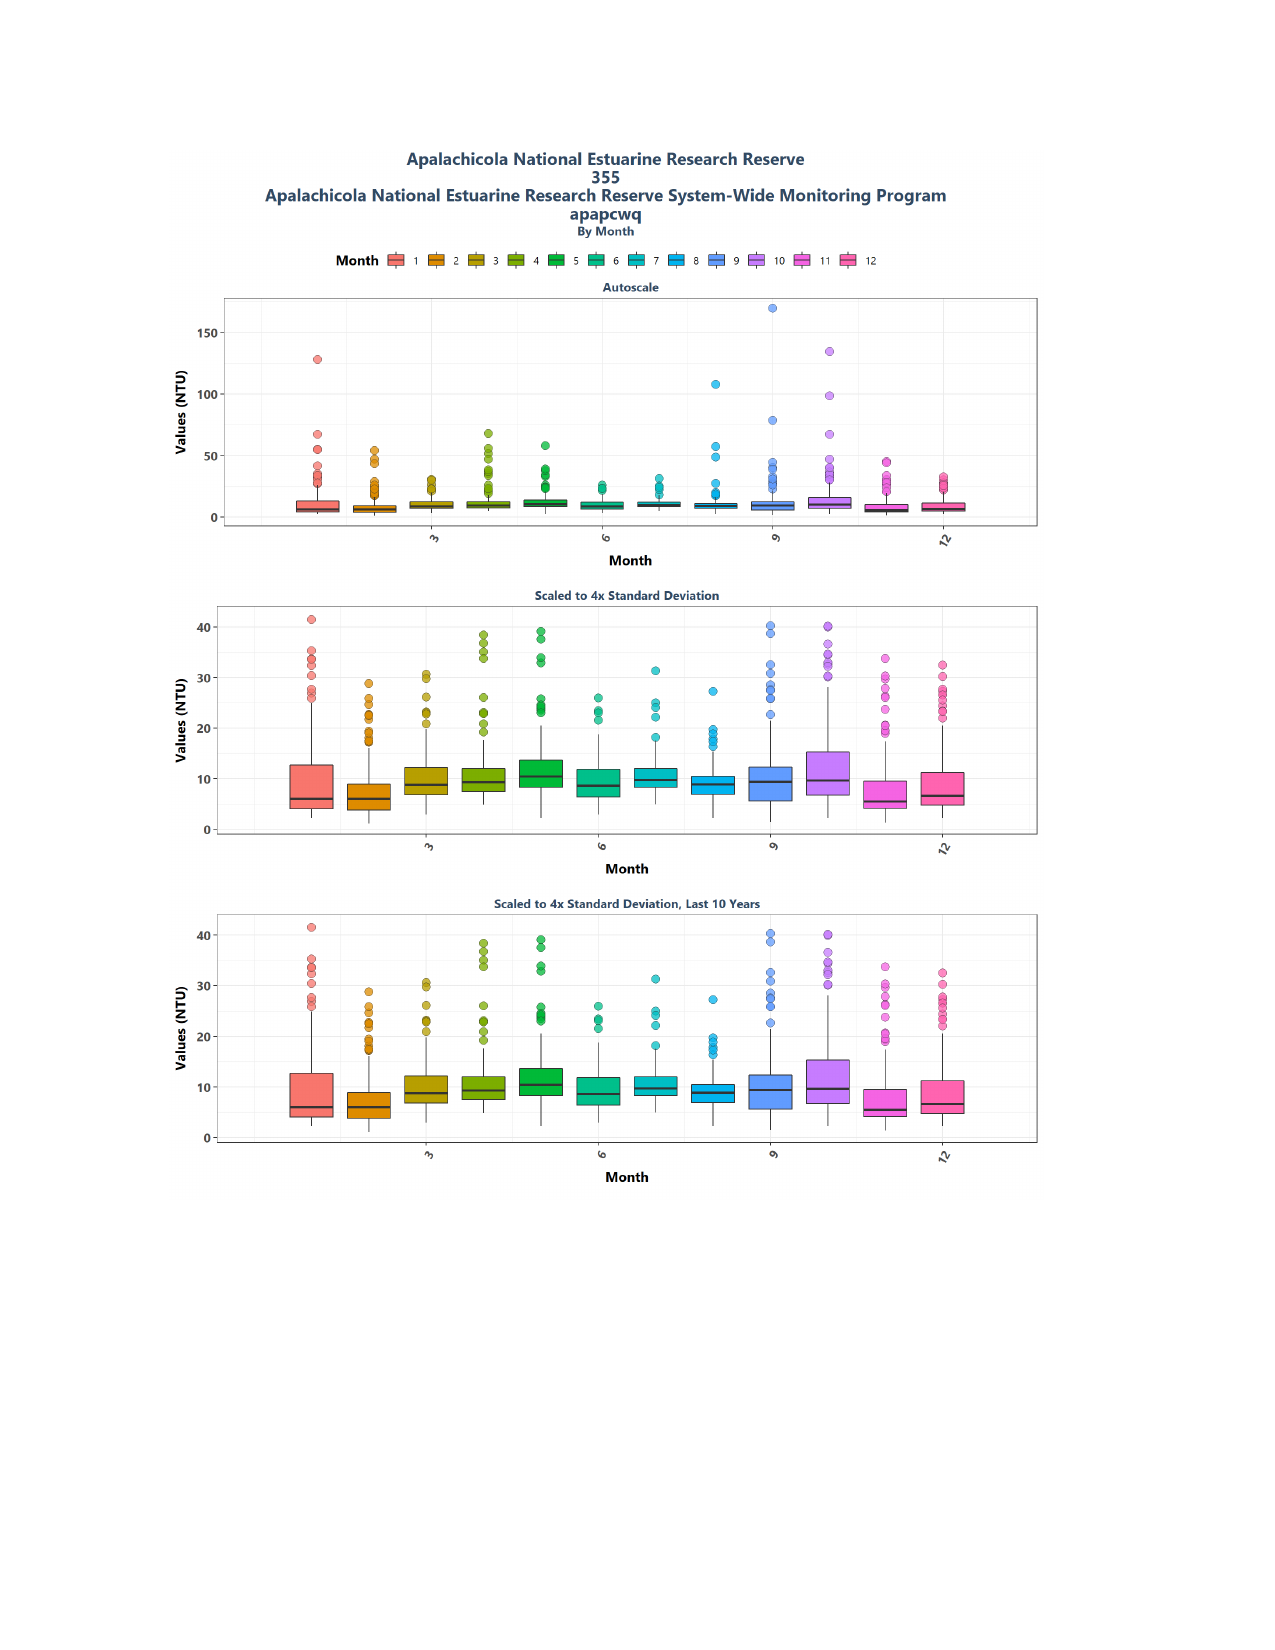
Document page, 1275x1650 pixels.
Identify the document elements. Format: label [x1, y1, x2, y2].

picture [168, 150, 1044, 1200]
